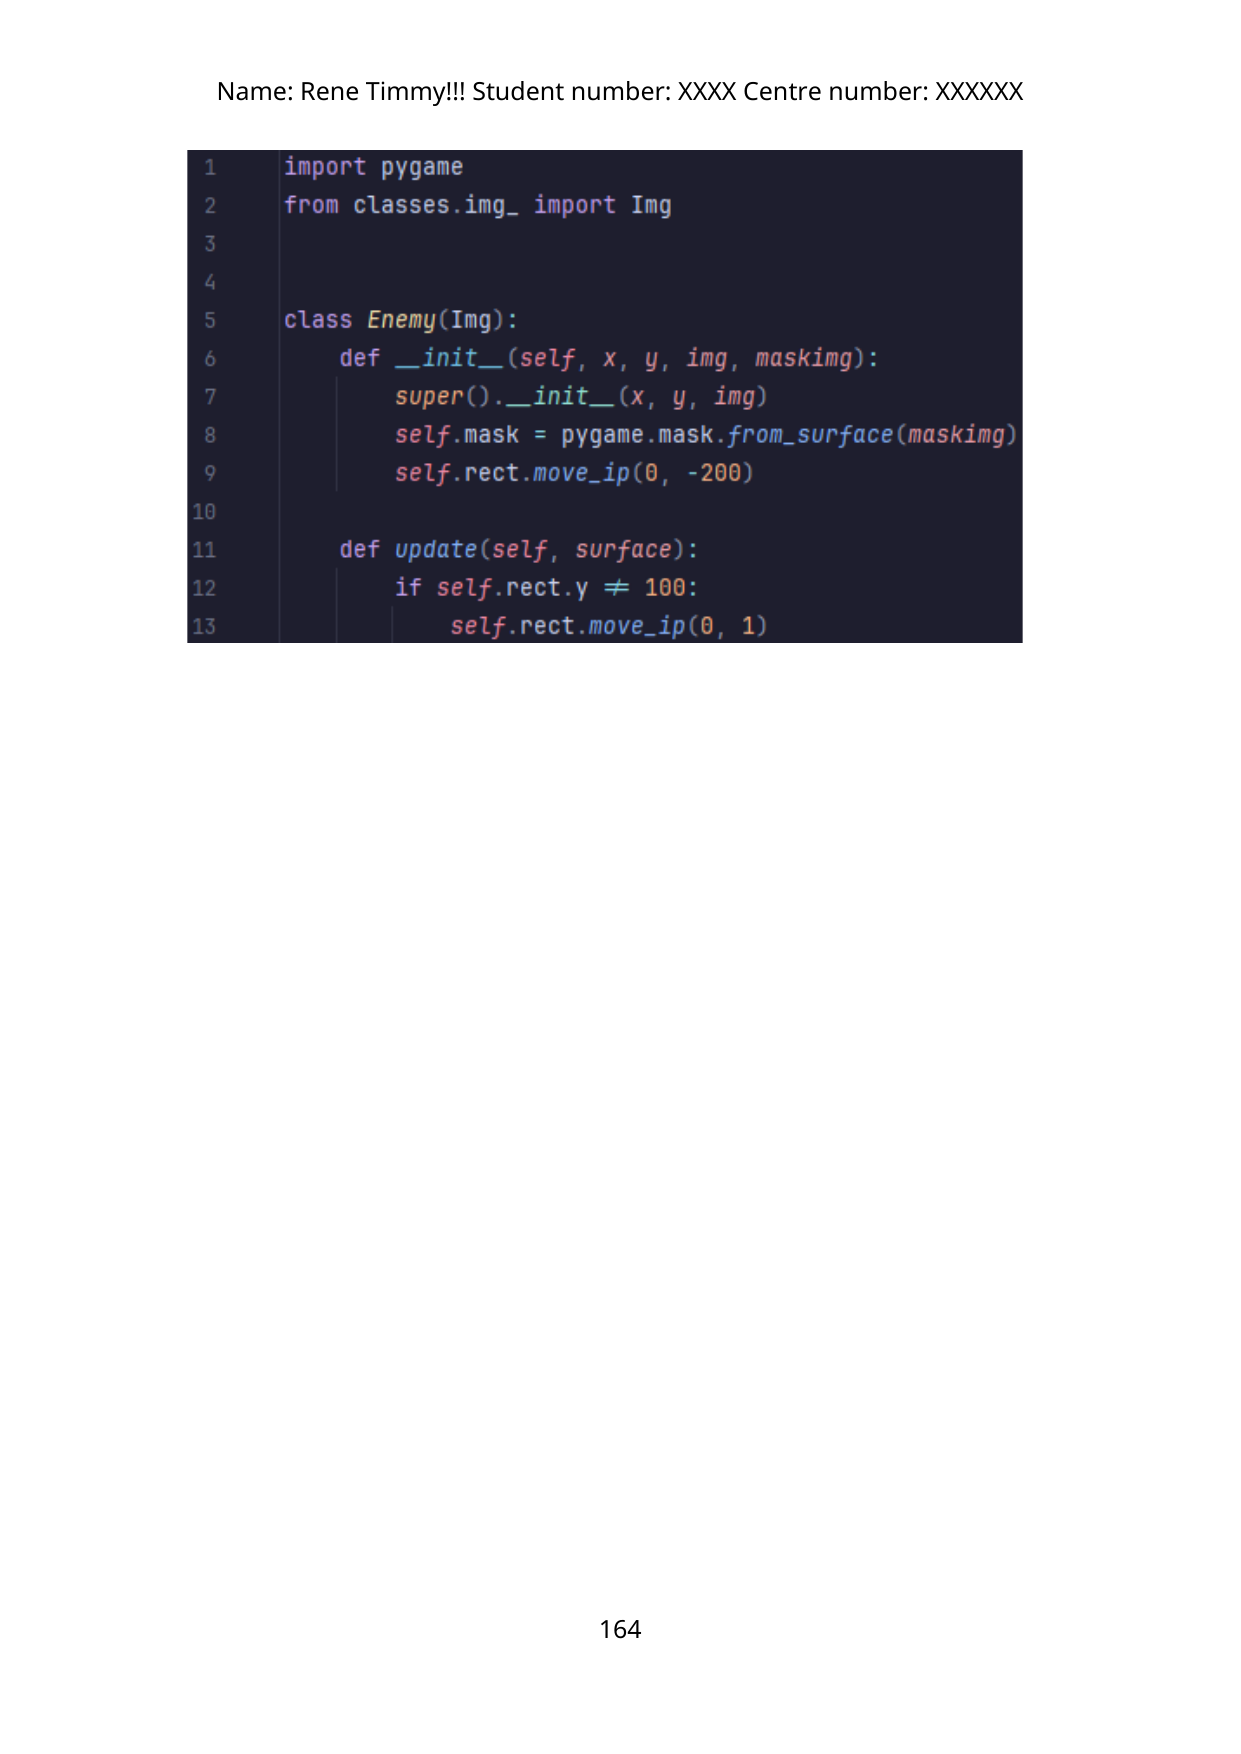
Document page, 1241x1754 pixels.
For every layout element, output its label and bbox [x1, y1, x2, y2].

picture [187, 150, 1023, 643]
